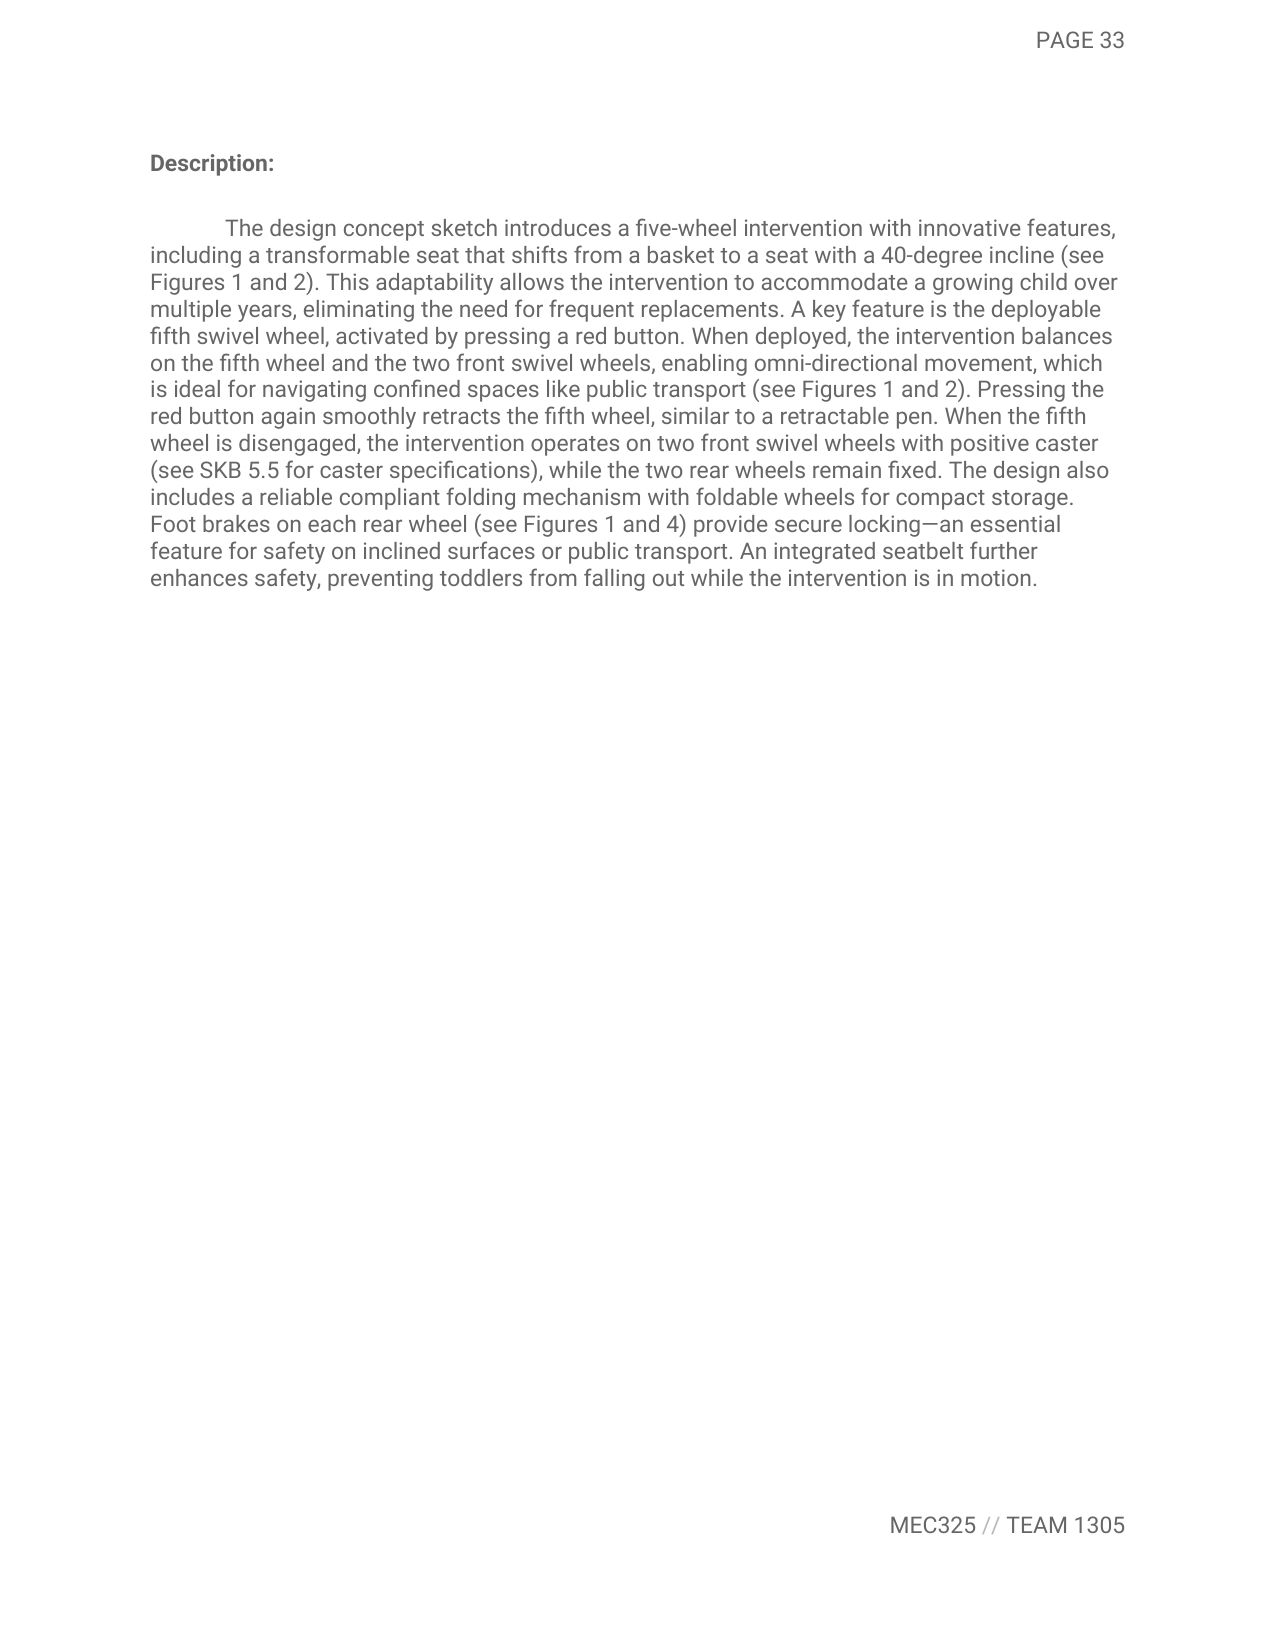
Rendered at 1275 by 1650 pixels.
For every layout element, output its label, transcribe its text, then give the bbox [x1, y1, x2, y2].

text The design concept sketch introduces a five-wheel intervention with innovative features, including a transformable seat that shifts from a basket to a seat with a 40-degree incline (see Figures 1 and 2). This adaptability allows the intervention to accommodate a growing child over multiple years, eliminating the need for frequent replacements. A key feature is the deployable fifth swivel wheel, activated by pressing a red button. When deployed, the intervention balances on the fifth wheel and the two front swivel wheels, enabling omni-directional movement, which is ideal for navigating confined spaces like public transport (see Figures 1 and 2). Pressing the red button again smoothly retracts the fifth wheel, similar to a retractable pen. When the fifth wheel is disengaged, the intervention operates on two front swivel wheels with positive caster (see SKB 5.5 for caster specifications), while the two rear wheels remain fixed. The design also includes a reliable compliant folding mechanism with foldable wheels for compact storage. Foot brakes on each rear wheel (see Figures 1 and 4) provide secure locking—an essential feature for safety on inclined surfaces or public transport. An integrated seatbelt further enhances safety, preventing toddlers from falling out while the intervention is in motion. [150, 215, 1125, 592]
text Description: [150, 150, 1125, 177]
